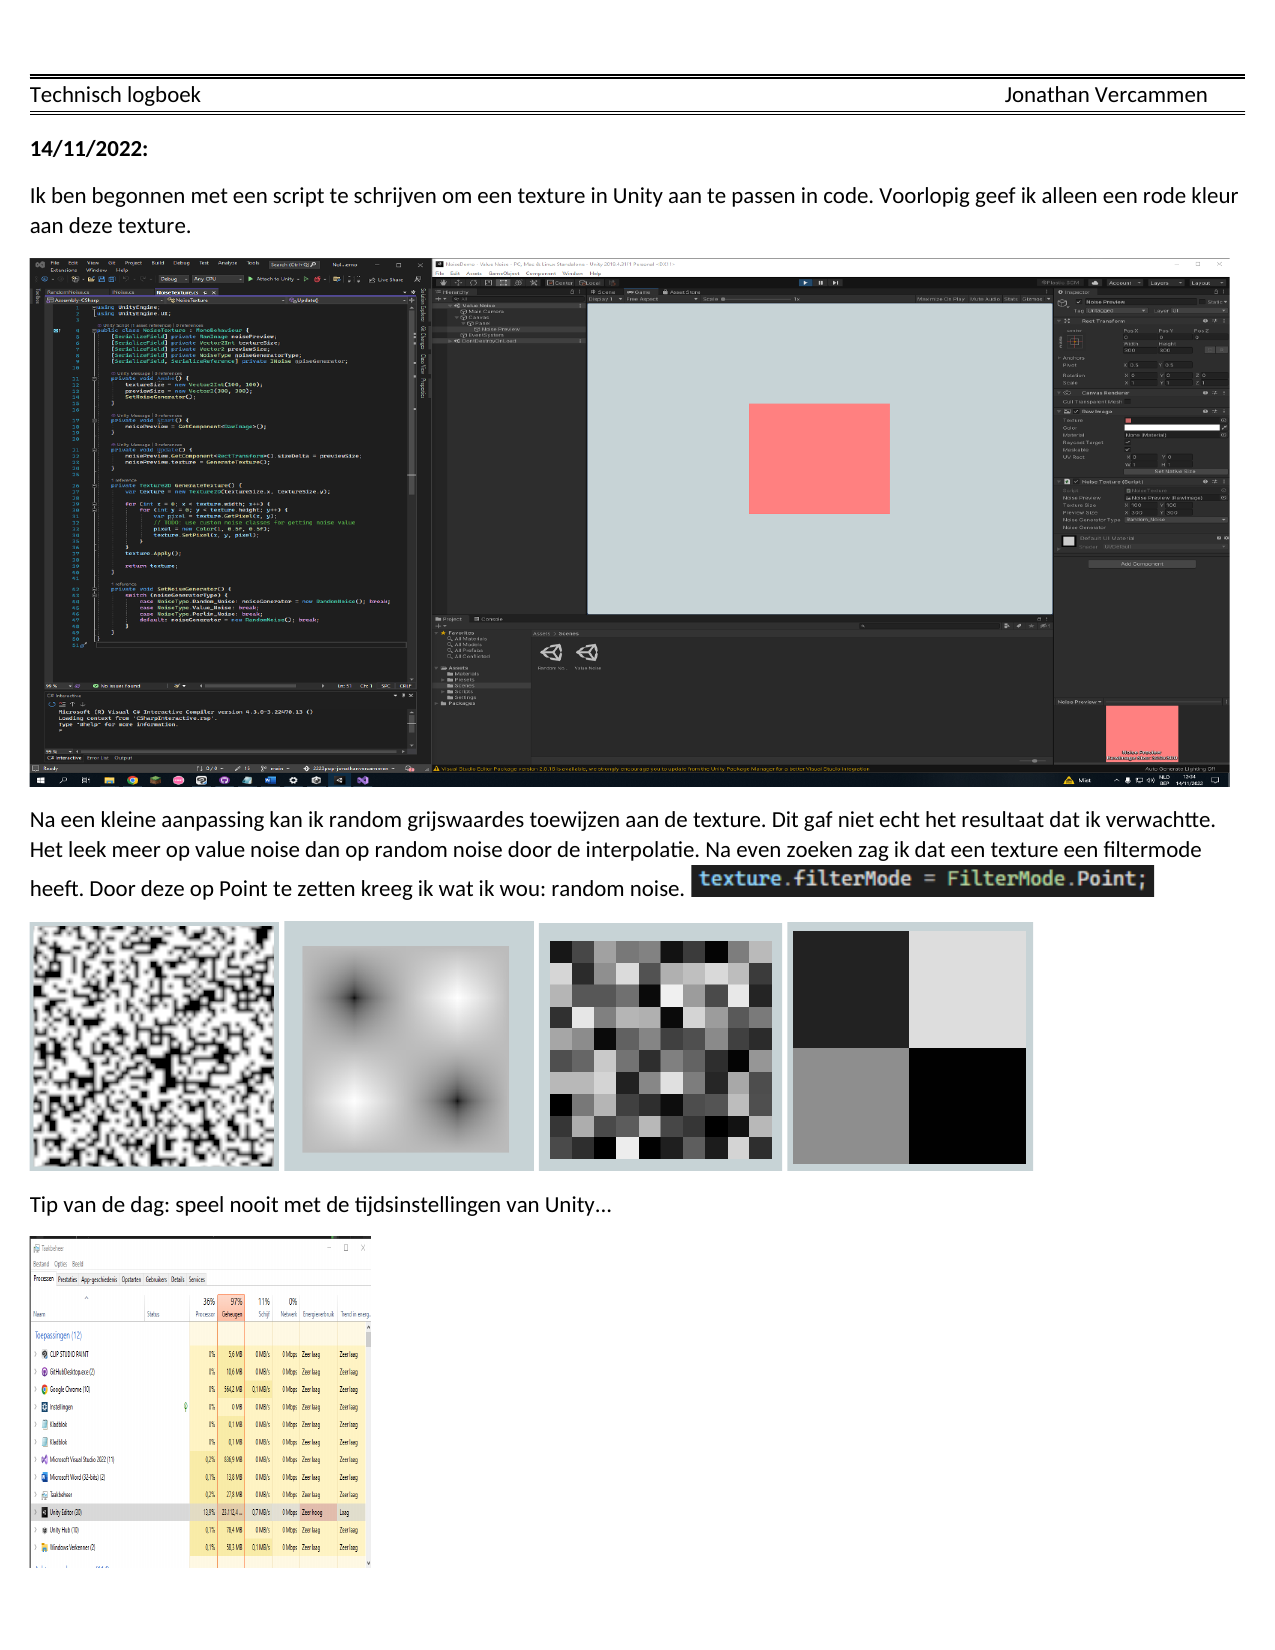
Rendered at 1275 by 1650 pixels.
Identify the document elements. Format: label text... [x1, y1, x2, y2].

picture [284, 921, 534, 1171]
picture [29, 922, 279, 1171]
picture [538, 923, 783, 1171]
text Tip van de dag: speel nooit met de tijdsinstellingen van Unity... [29, 1190, 1245, 1218]
picture [29, 258, 1230, 787]
picture [29, 1236, 371, 1568]
text 14/11/2022: [29, 134, 1245, 162]
text Ik ben begonnen met een script te schrijven om een texture in Unity aan te passen in code. Voorlopig geef ik alleen een rode kleur aan deze texture. [29, 181, 1245, 239]
picture [787, 922, 1034, 1171]
picture [691, 865, 1155, 897]
text Na een kleine aanpassing kan ik random grijswaardes toewijzen aan de texture. Dit gaf niet echt het resultaat dat ik verwachtte. Het leek meer op value noise dan op random noise door de interpolatie. Na even zoeken zag ik dat een texture een filtermode heeft. Door deze op Point te zetten kreeg ik wat ik wou: random noise. [29, 805, 1245, 903]
